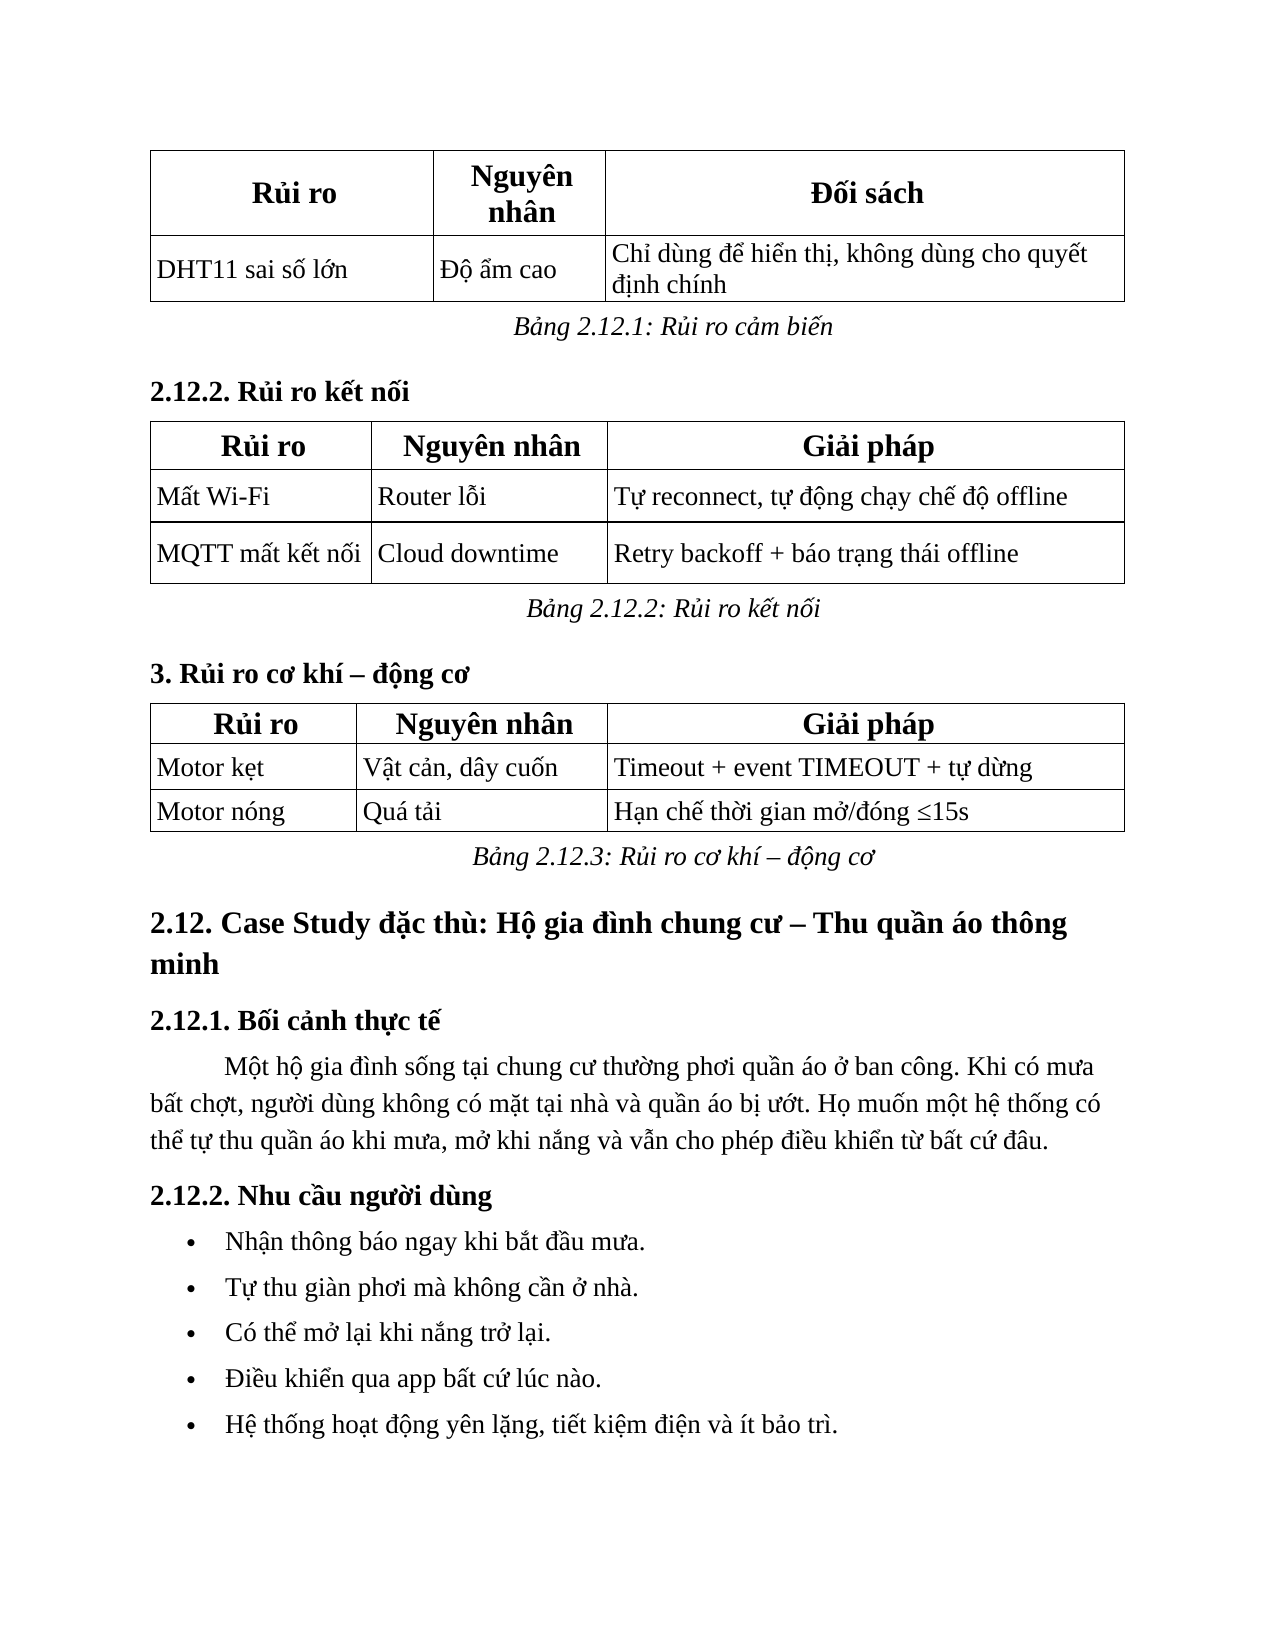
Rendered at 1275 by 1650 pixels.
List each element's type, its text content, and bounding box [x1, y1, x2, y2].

table_cell Tự reconnect, tự động chạy chế độ offline [608, 470, 1124, 521]
list Hệ thống hoạt động yên lặng, tiết kiệm điện và ít bảo trì. [187, 1408, 1125, 1439]
table_cell Quá tải [357, 790, 607, 831]
text Một hộ gia đình sống tại chung cư thường phơi quần áo ở ban công. Khi có mưa bất chợt, người dùng không có mặt tại nhà và quần áo bị ướt. Họ muốn một hệ thống có thể tự thu quần áo khi mưa, mở khi nắng và vẫn cho phép điều khiển từ bất cứ đâu. [150, 1050, 1125, 1156]
table_cell Chỉ dùng để hiển thị, không dùng cho quyết định chính [606, 236, 1124, 301]
subtitle 2.12.2. Rủi ro kết nối [150, 374, 1125, 407]
text Bảng 2.12.1: Rủi ro cảm biến [150, 310, 1125, 342]
table_cell Cloud downtime [372, 523, 607, 583]
list Có thể mở lại khi nắng trở lại. [187, 1317, 1125, 1348]
list Tự thu giàn phơi mà không cần ở nhà. [187, 1271, 1125, 1302]
table_header Đối sách [606, 151, 1124, 234]
table_header Rủi ro [151, 422, 371, 469]
table_cell MQTT mất kết nối [151, 523, 371, 583]
table_header Nguyên nhân [357, 704, 607, 743]
text Bảng 2.12.2: Rủi ro kết nối [150, 592, 1125, 624]
table_header Rủi ro [151, 151, 433, 234]
text Bảng 2.12.3: Rủi ro cơ khí – động cơ [150, 841, 1125, 872]
subtitle 2.12. Case Study đặc thù: Hộ gia đình chung cư – Thu quần áo thông minh [150, 904, 1125, 981]
table_cell Router lỗi [372, 470, 607, 521]
table_cell Retry backoff + báo trạng thái offline [608, 523, 1124, 583]
list Nhận thông báo ngay khi bắt đầu mưa. [187, 1225, 1125, 1256]
table_cell Timeout + event TIMEOUT + tự dừng [608, 744, 1124, 789]
table_header Nguyên nhân [372, 422, 607, 469]
table_header Rủi ro [151, 704, 356, 743]
table_cell Hạn chế thời gian mở/đóng ≤15s [608, 790, 1124, 831]
table_cell Motor kẹt [151, 744, 356, 789]
table_cell DHT11 sai số lớn [151, 236, 433, 301]
table_cell Mất Wi-Fi [151, 470, 371, 521]
subtitle 2.12.2. Nhu cầu người dùng [150, 1178, 1125, 1212]
table_cell Độ ẩm cao [434, 236, 605, 301]
table_cell Vật cản, dây cuốn [357, 744, 607, 789]
table_cell Motor nóng [151, 790, 356, 831]
subtitle 3. Rủi ro cơ khí – động cơ [150, 656, 1125, 689]
table_header Giải pháp [608, 422, 1124, 469]
table_header Giải pháp [608, 704, 1124, 743]
table_header Nguyên nhân [434, 151, 605, 234]
list Điều khiển qua app bất cứ lúc nào. [187, 1362, 1125, 1393]
subtitle 2.12.1. Bối cảnh thực tế [150, 1003, 1125, 1037]
